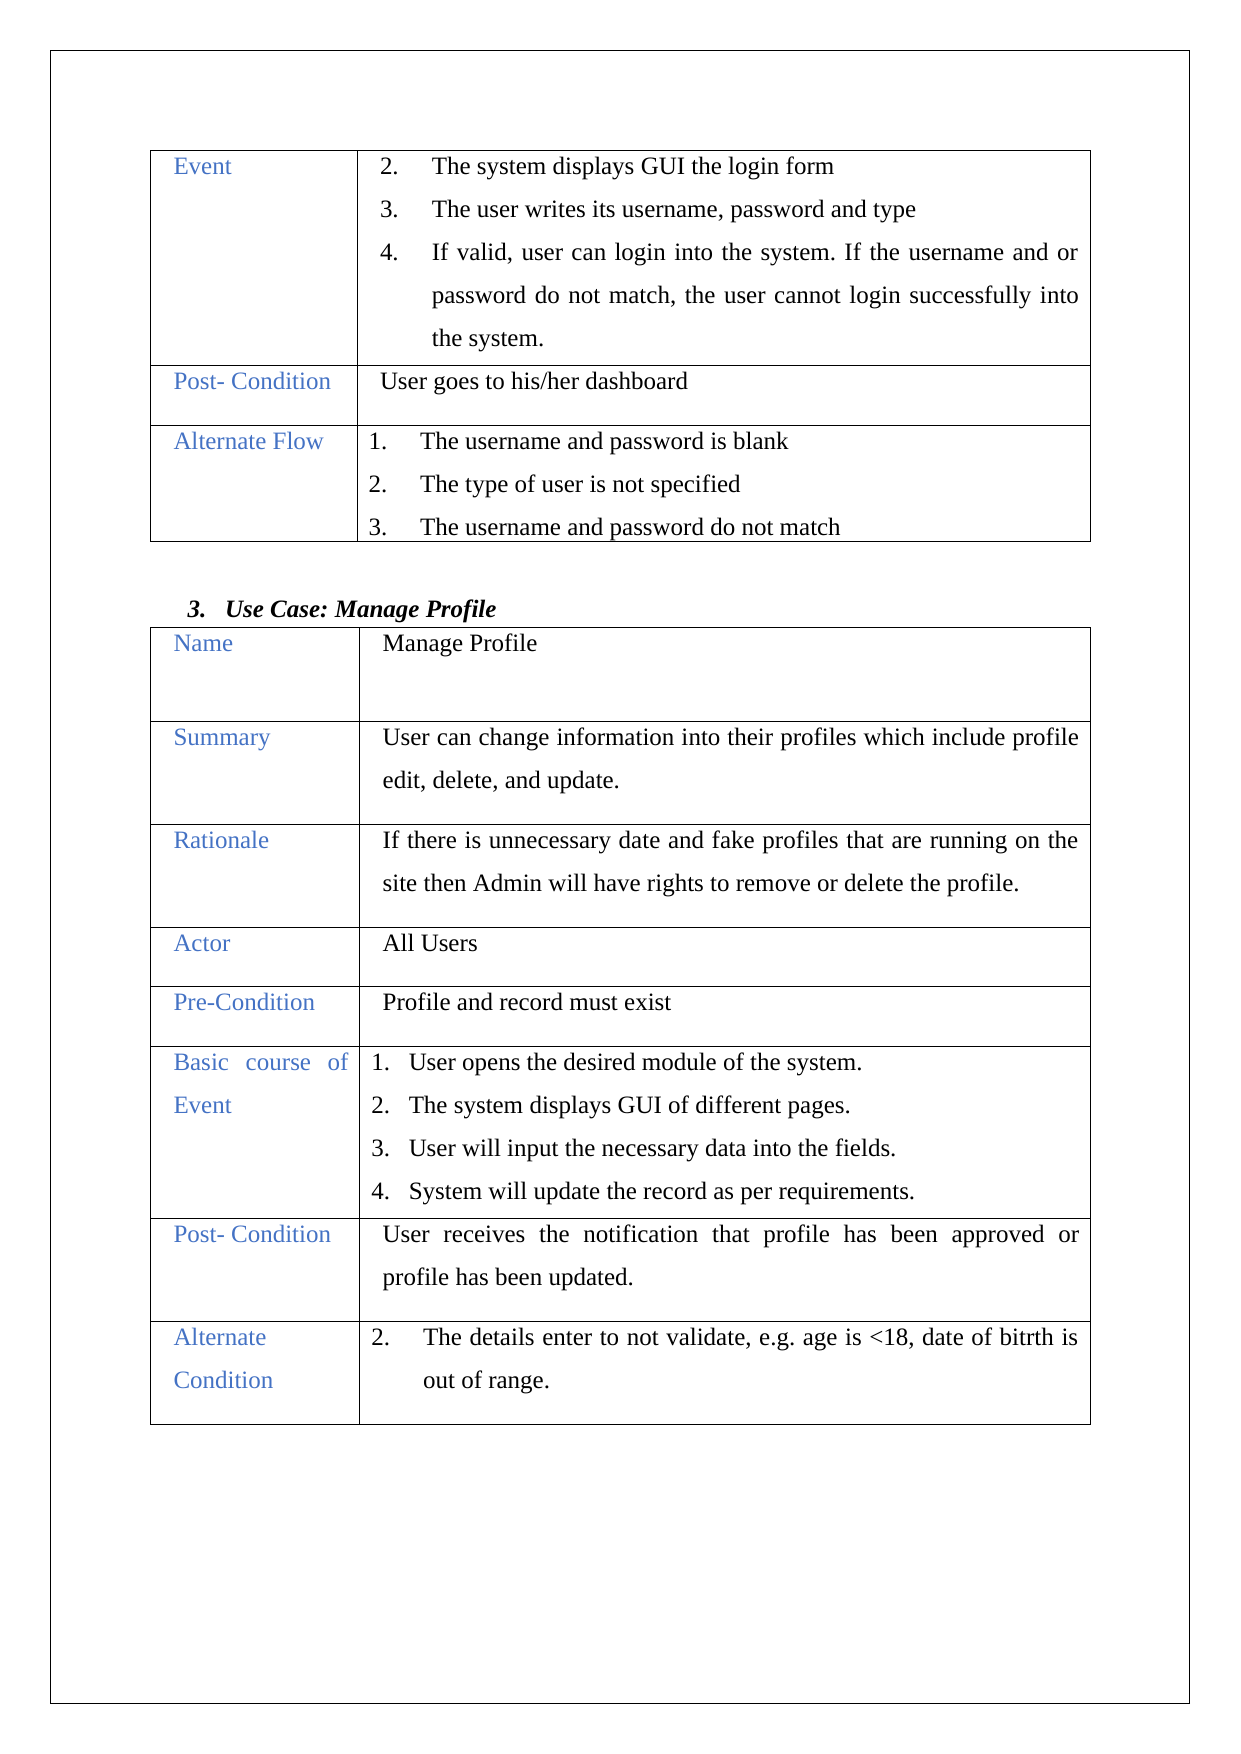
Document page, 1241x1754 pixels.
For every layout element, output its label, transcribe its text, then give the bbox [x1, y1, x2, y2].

subtitle Use Case: Manage Profile [187, 594, 1090, 623]
table_cell If there is unnecessary date and fake profiles that are running on the site then Admin will have rights to remove or delete the profile. [360, 825, 1090, 927]
table_cell Alternate Flow [151, 426, 357, 541]
table_cell The details enter to not validate, e.g. age is <18, date of bitrth is out of range. [360, 1322, 1090, 1423]
table_cell Alternate Condition [151, 1322, 359, 1423]
table_cell Pre-Condition [151, 987, 359, 1046]
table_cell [151, 151, 357, 365]
table_header Manage Profile [360, 628, 1090, 721]
table_cell Basic course of Event [151, 1047, 359, 1218]
table_cell Profile and record must exist [360, 987, 1090, 1046]
table_cell User goes to his/her dashboard [358, 366, 1090, 425]
table_cell Actor [151, 928, 359, 986]
table_cell Post- Condition [151, 1219, 359, 1321]
table_cell Rationale [151, 825, 359, 927]
table_cell All Users [360, 928, 1090, 986]
table_cell User receives the notification that profile has been approved or profile has been updated. [360, 1219, 1090, 1321]
table_cell Summary [151, 722, 359, 824]
table_cell Post- Condition [151, 366, 357, 425]
table_header Name [151, 628, 359, 721]
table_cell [358, 151, 1090, 365]
table_cell The username and password is blank The type of user is not specified The username and password do not match [358, 426, 1090, 541]
table_cell User can change information into their profiles which include profile edit, delete, and update. [360, 722, 1090, 824]
table_cell User opens the desired module of the system. The system displays GUI of different pages. User will input the necessary data into the fields. System will update the record as per requirements. [360, 1047, 1090, 1218]
